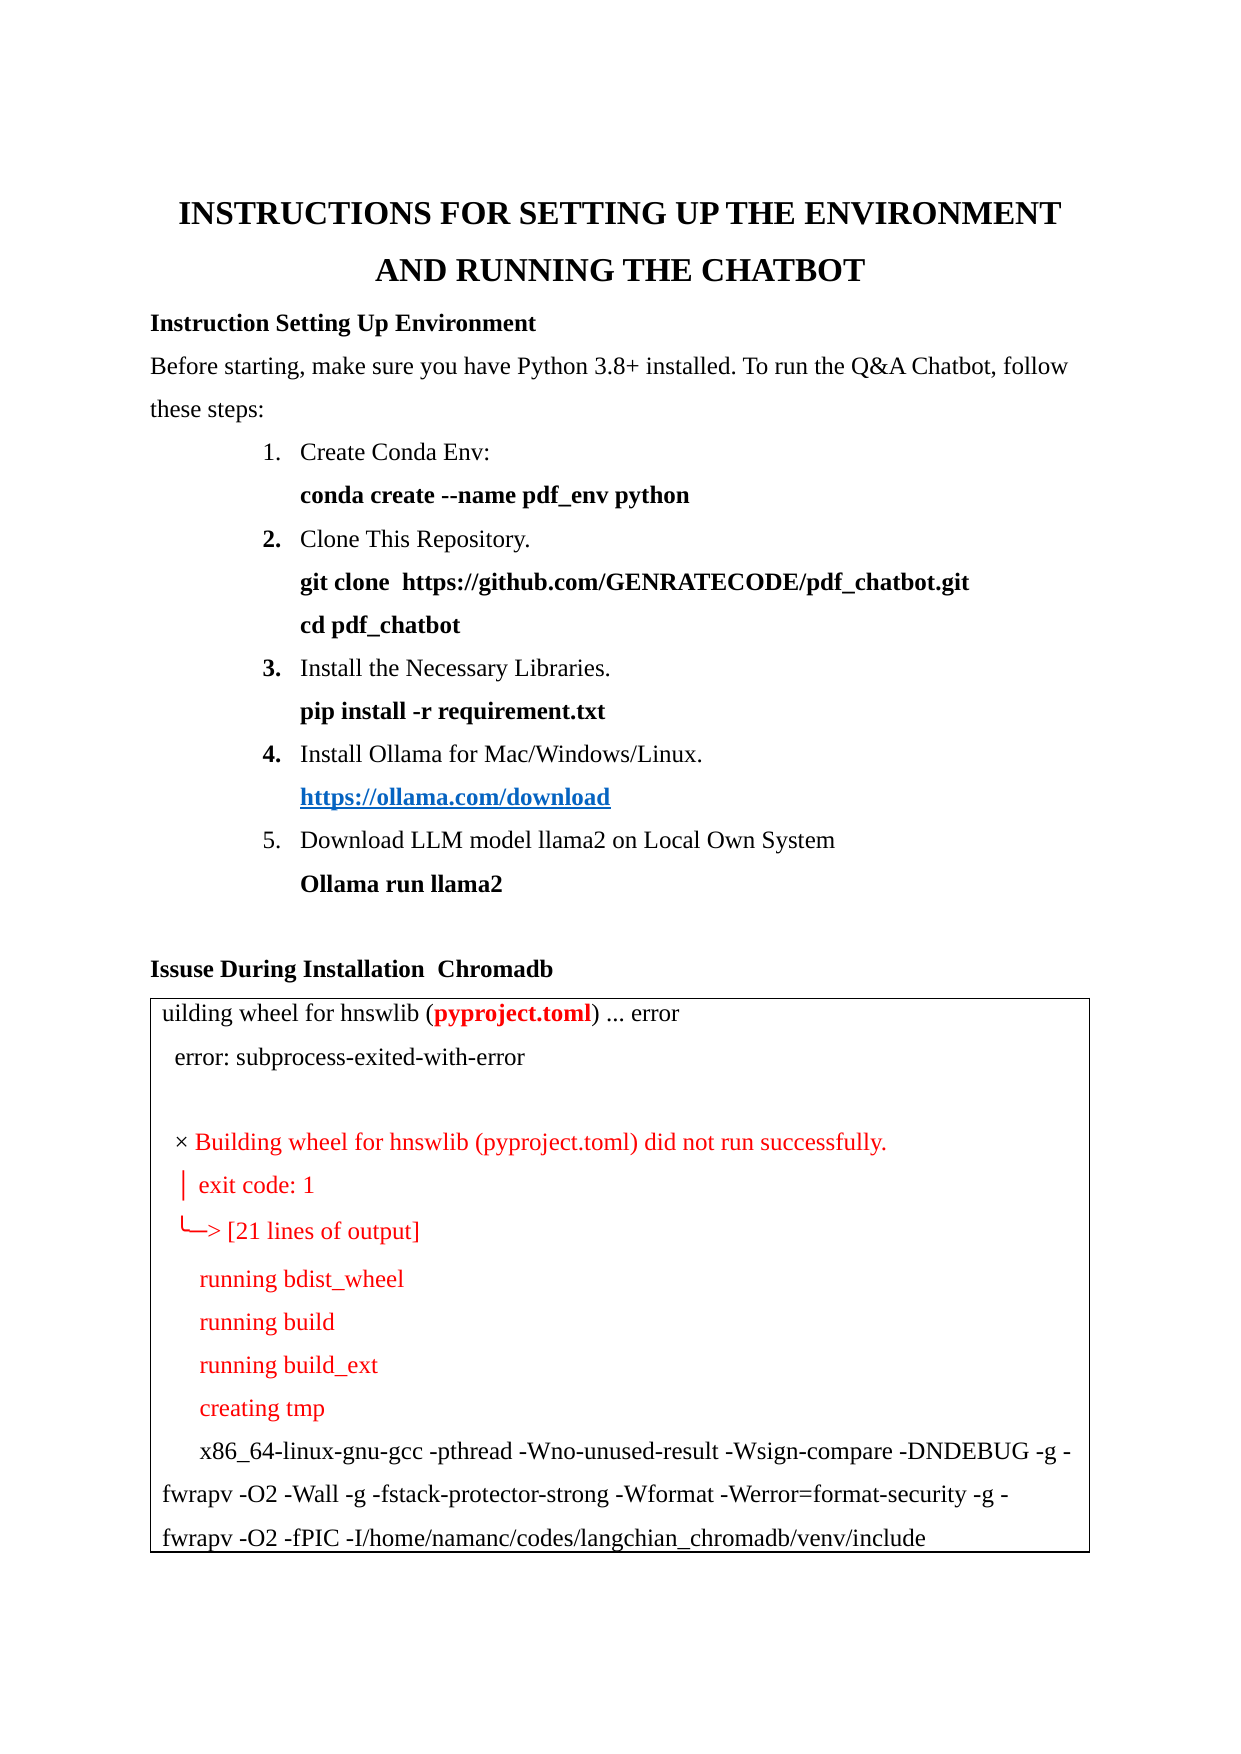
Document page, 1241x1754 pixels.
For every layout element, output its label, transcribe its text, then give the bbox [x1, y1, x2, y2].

list Clone This Repository. [262, 524, 1090, 552]
text Issuse During Installation Chromadb [150, 954, 1090, 983]
list Create Conda Env: [262, 437, 1090, 466]
list Install the Necessary Libraries. [262, 653, 1090, 682]
list conda create --name pdf_env python [300, 481, 1090, 509]
text Before starting, make sure you have Python 3.8+ installed. To run the Q&A Chatbot, follow these steps: [150, 351, 1090, 423]
list cd pdf_chatbot [300, 610, 1090, 639]
list Install Ollama for Mac/Windows/Linux. [262, 739, 1090, 768]
list Download LLM model llama2 on Local Own System [262, 826, 1090, 854]
text Instruction Setting Up Environment [150, 308, 1090, 337]
list https://ollama.com/download [300, 782, 1090, 811]
list git clone https://github.com/GENRATECODE/pdf_chatbot.git [300, 567, 1090, 596]
list Ollama run llama2 [300, 869, 1090, 897]
text INSTRUCTIONS FOR SETTING UP THE ENVIRONMENT AND RUNNING THE CHATBOT [150, 193, 1090, 289]
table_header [151, 999, 1089, 1551]
list pip install -r requirement.txt [300, 696, 1090, 725]
